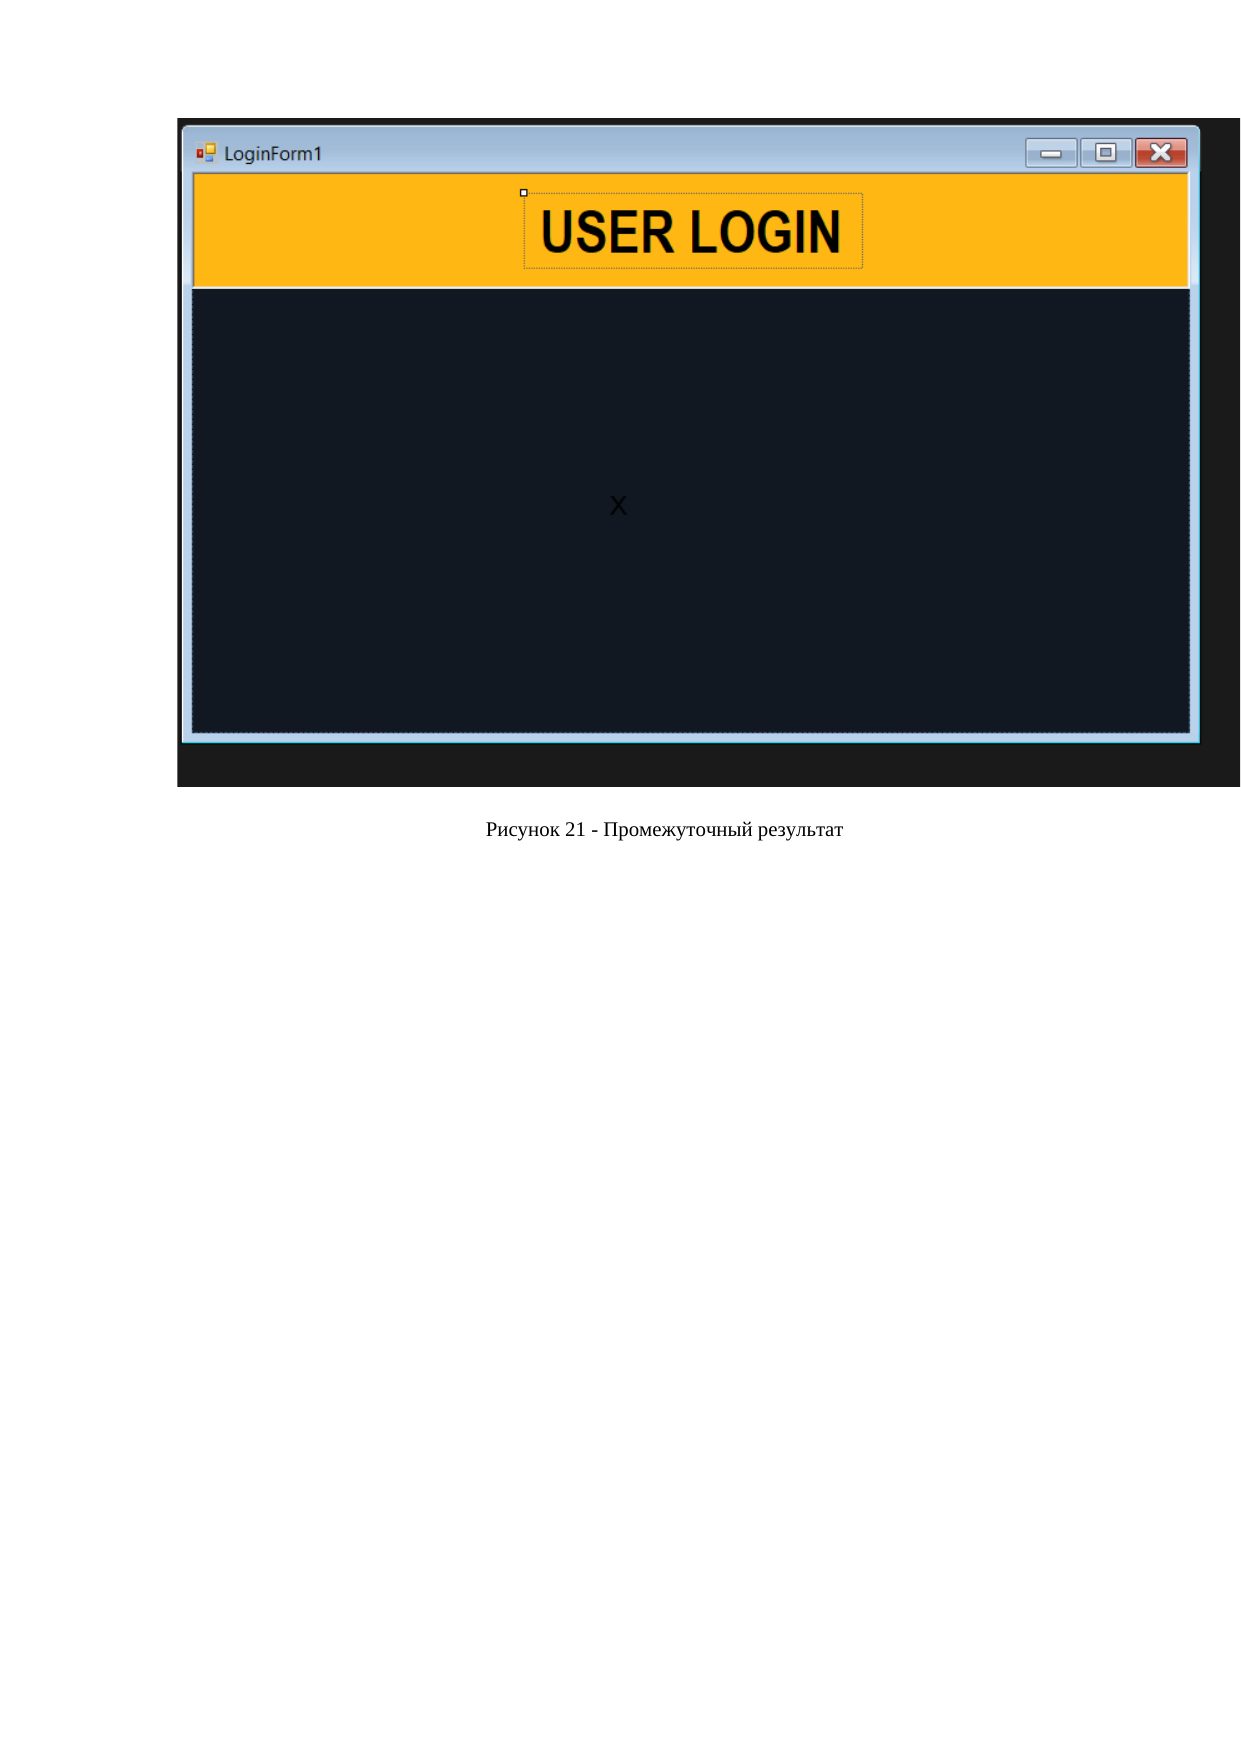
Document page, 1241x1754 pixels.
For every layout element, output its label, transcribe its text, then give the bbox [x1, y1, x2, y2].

picture [177, 118, 1241, 787]
text Рисунок 21 - Промежуточный результат [177, 817, 1152, 841]
